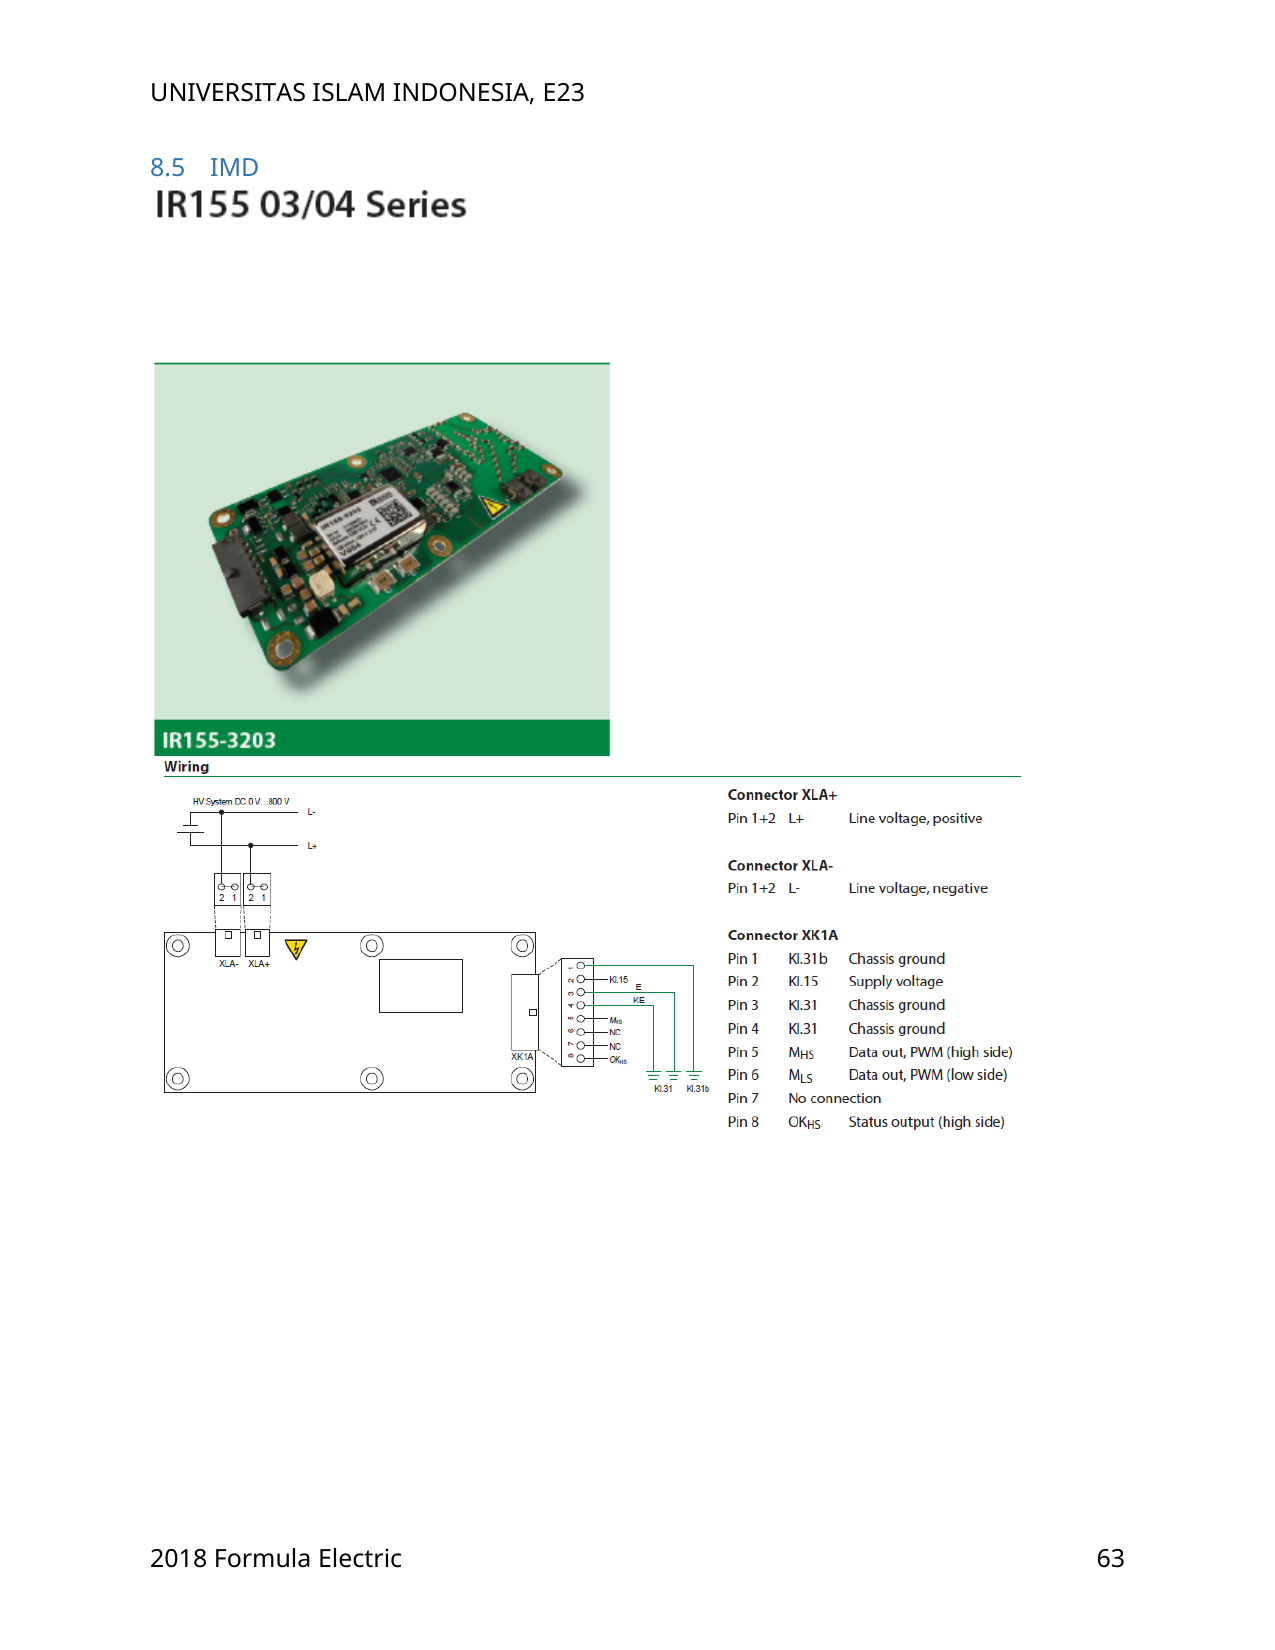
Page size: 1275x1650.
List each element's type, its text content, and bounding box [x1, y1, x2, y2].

picture [150, 184, 1023, 1133]
subtitle IMD [150, 150, 1125, 184]
